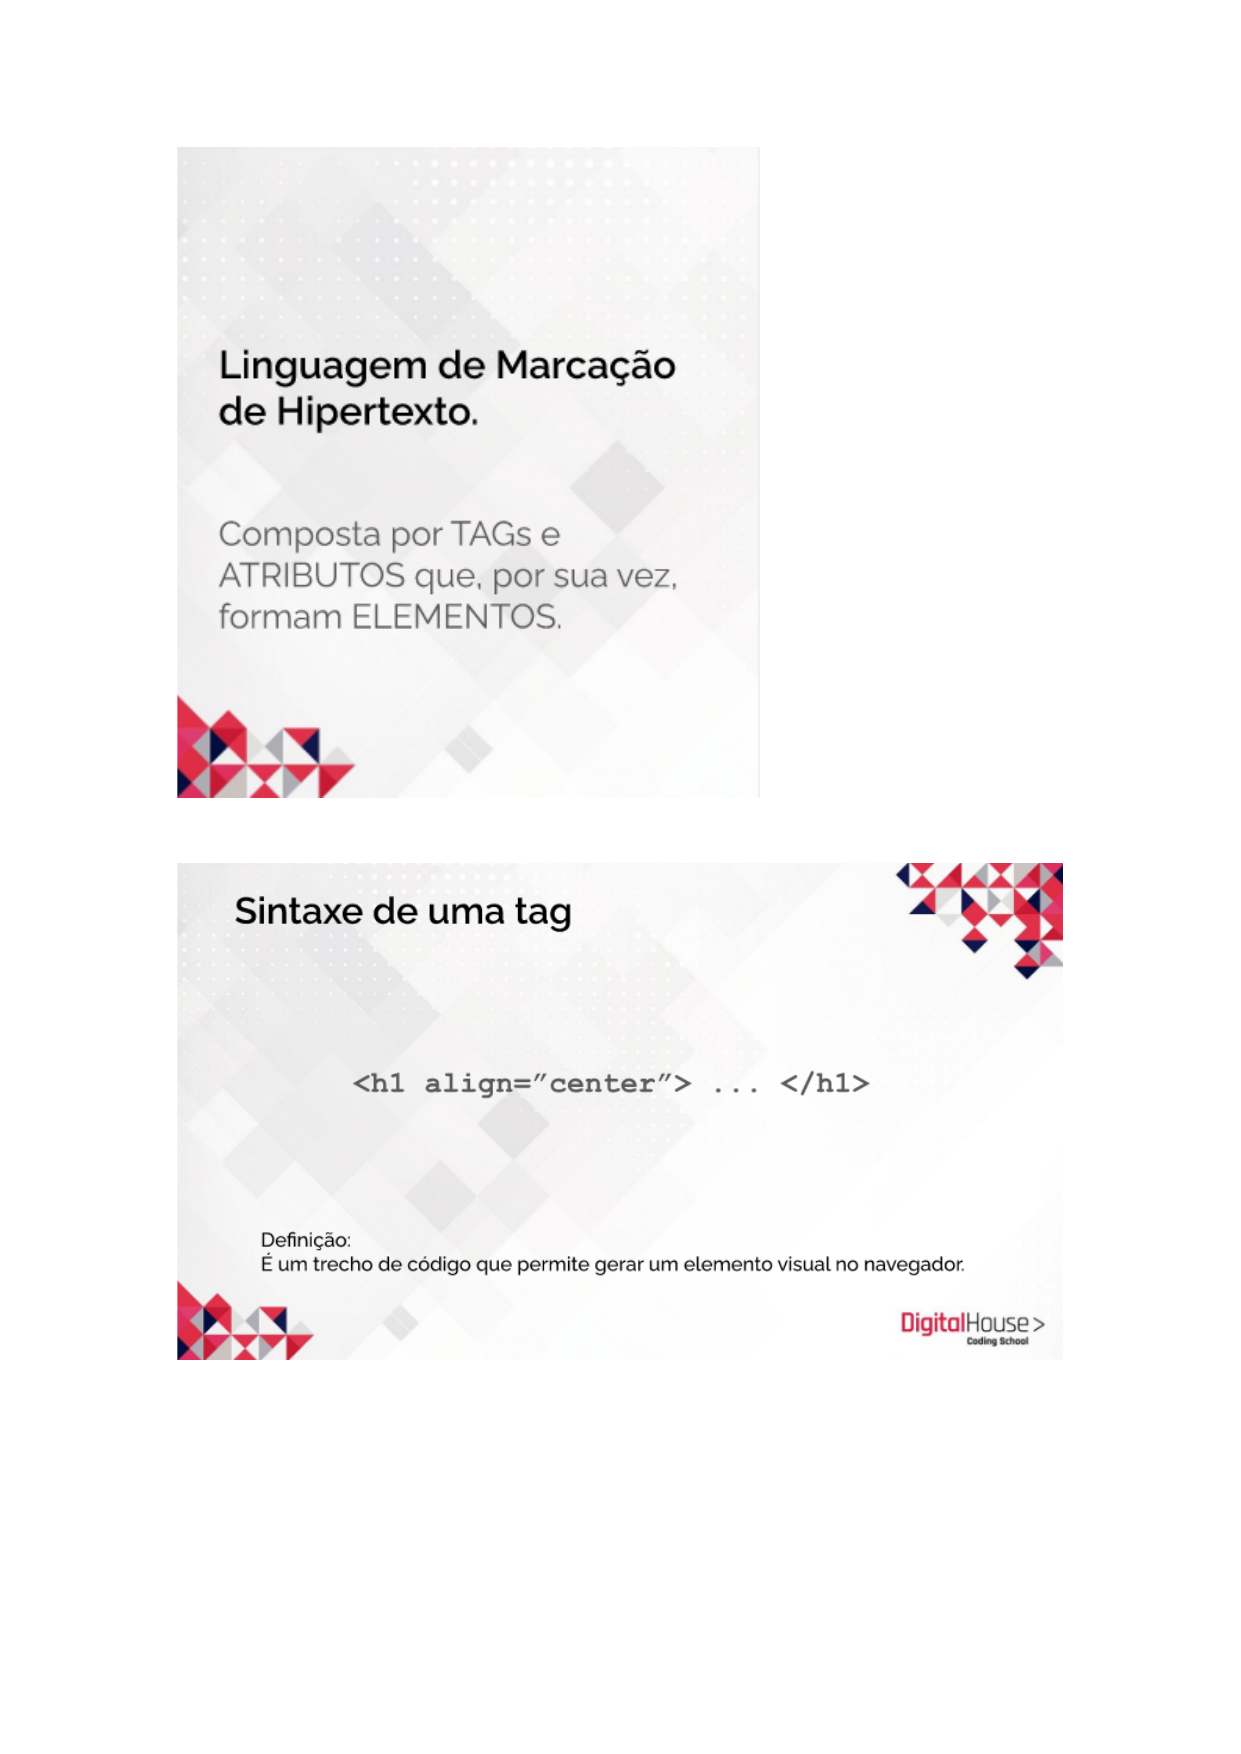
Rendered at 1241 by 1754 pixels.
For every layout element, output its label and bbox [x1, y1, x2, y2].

picture [177, 147, 760, 798]
picture [177, 863, 1063, 1360]
